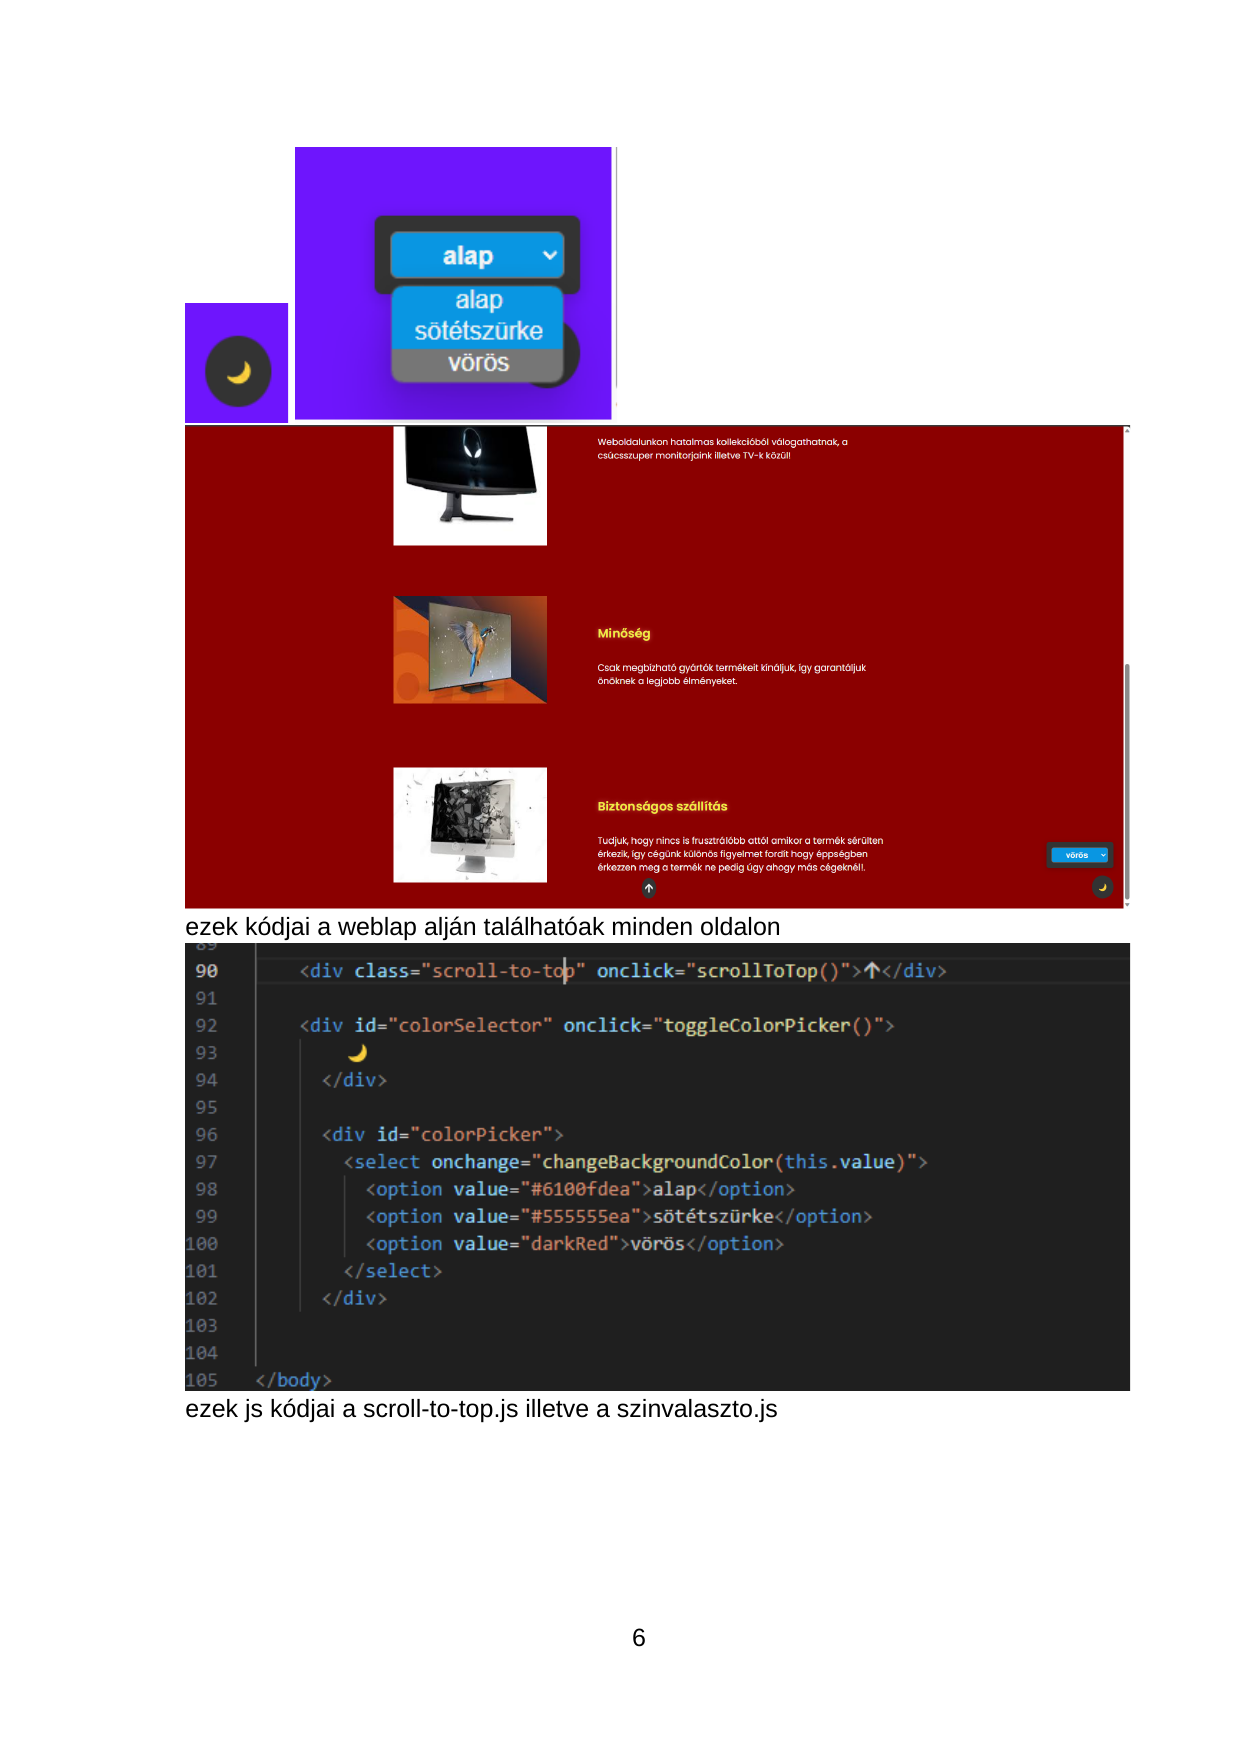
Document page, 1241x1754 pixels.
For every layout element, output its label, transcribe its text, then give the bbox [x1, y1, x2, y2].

picture [185, 943, 1130, 1391]
picture [185, 425, 1130, 909]
picture [185, 303, 289, 423]
text ezek js kódjai a scroll-to-top.js illetve a szinvalaszto.js [185, 1394, 1093, 1422]
text ezek kódjai a weblap alján találhatóak minden oldalon [185, 912, 1093, 941]
picture [295, 147, 618, 423]
